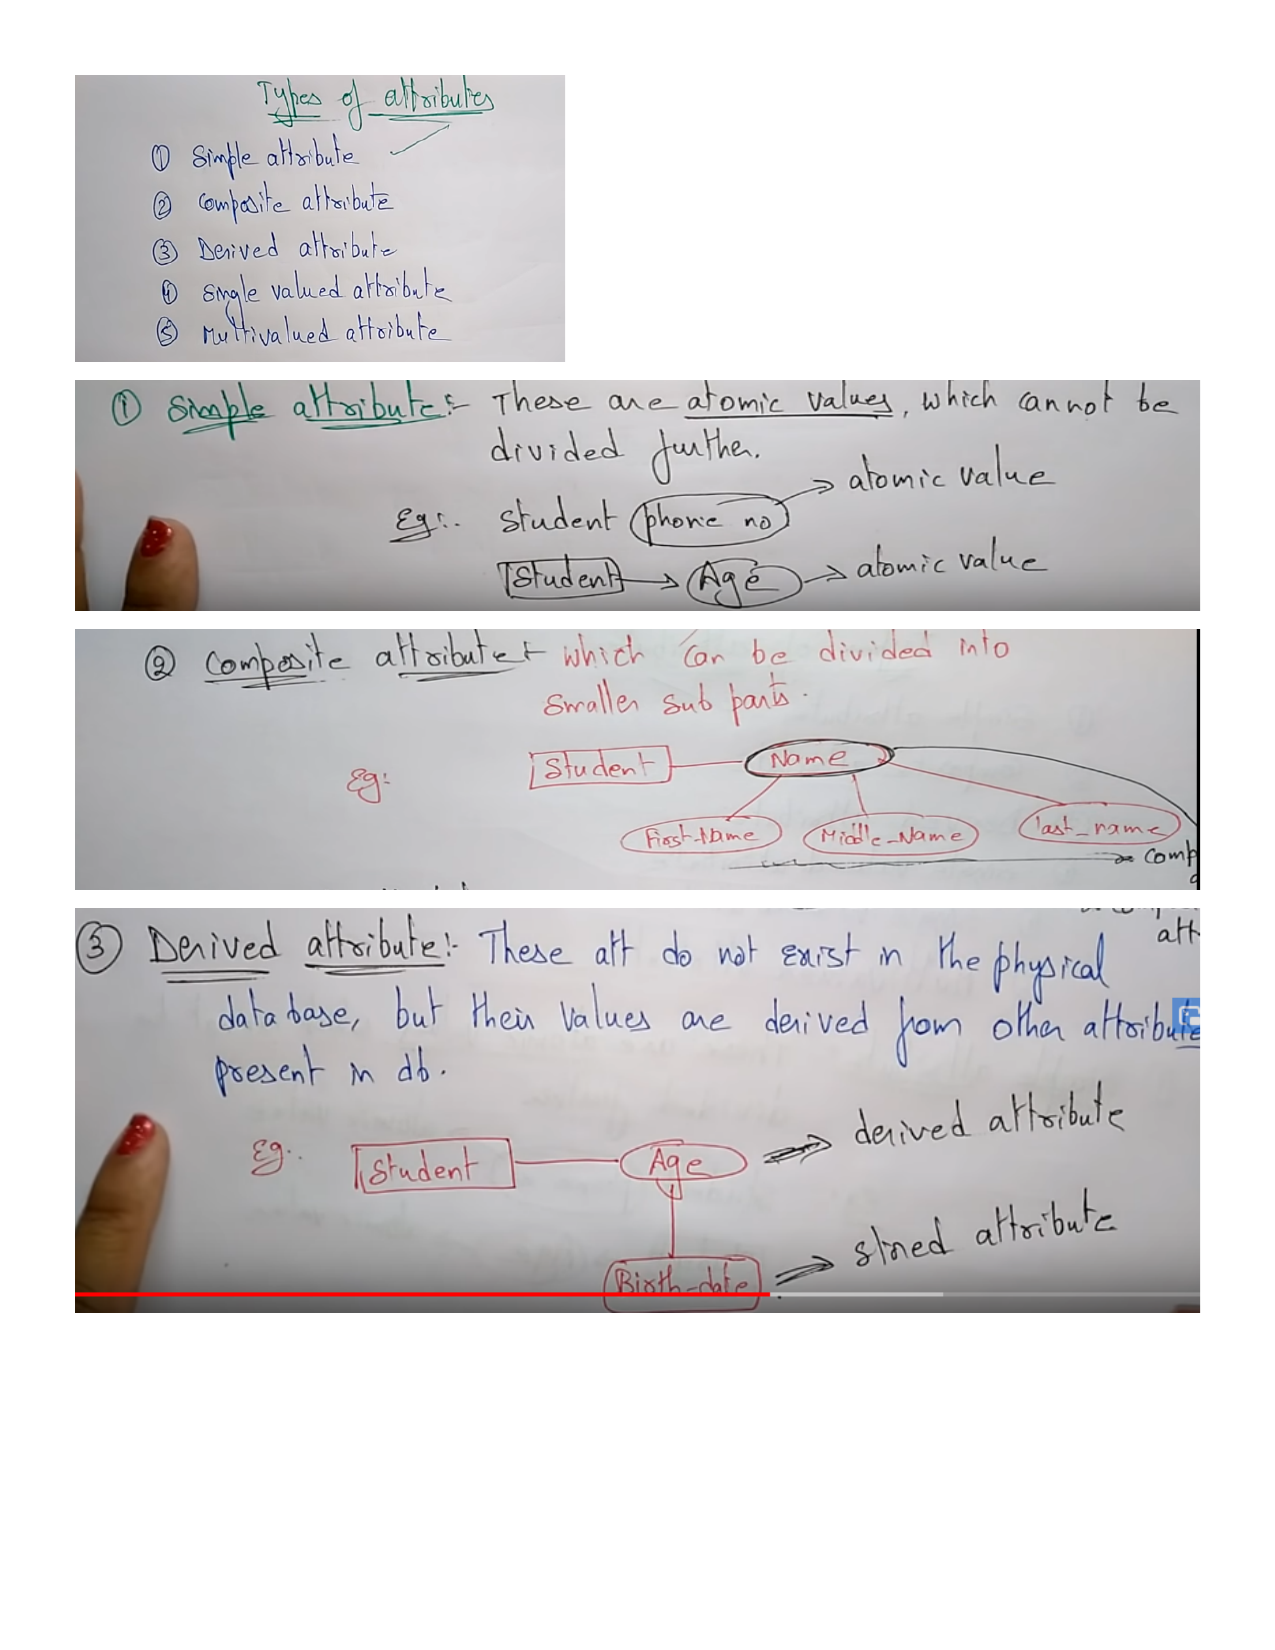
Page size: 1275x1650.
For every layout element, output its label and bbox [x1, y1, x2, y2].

picture [75, 380, 1200, 611]
picture [75, 629, 1200, 890]
picture [75, 75, 566, 362]
picture [75, 908, 1200, 1313]
